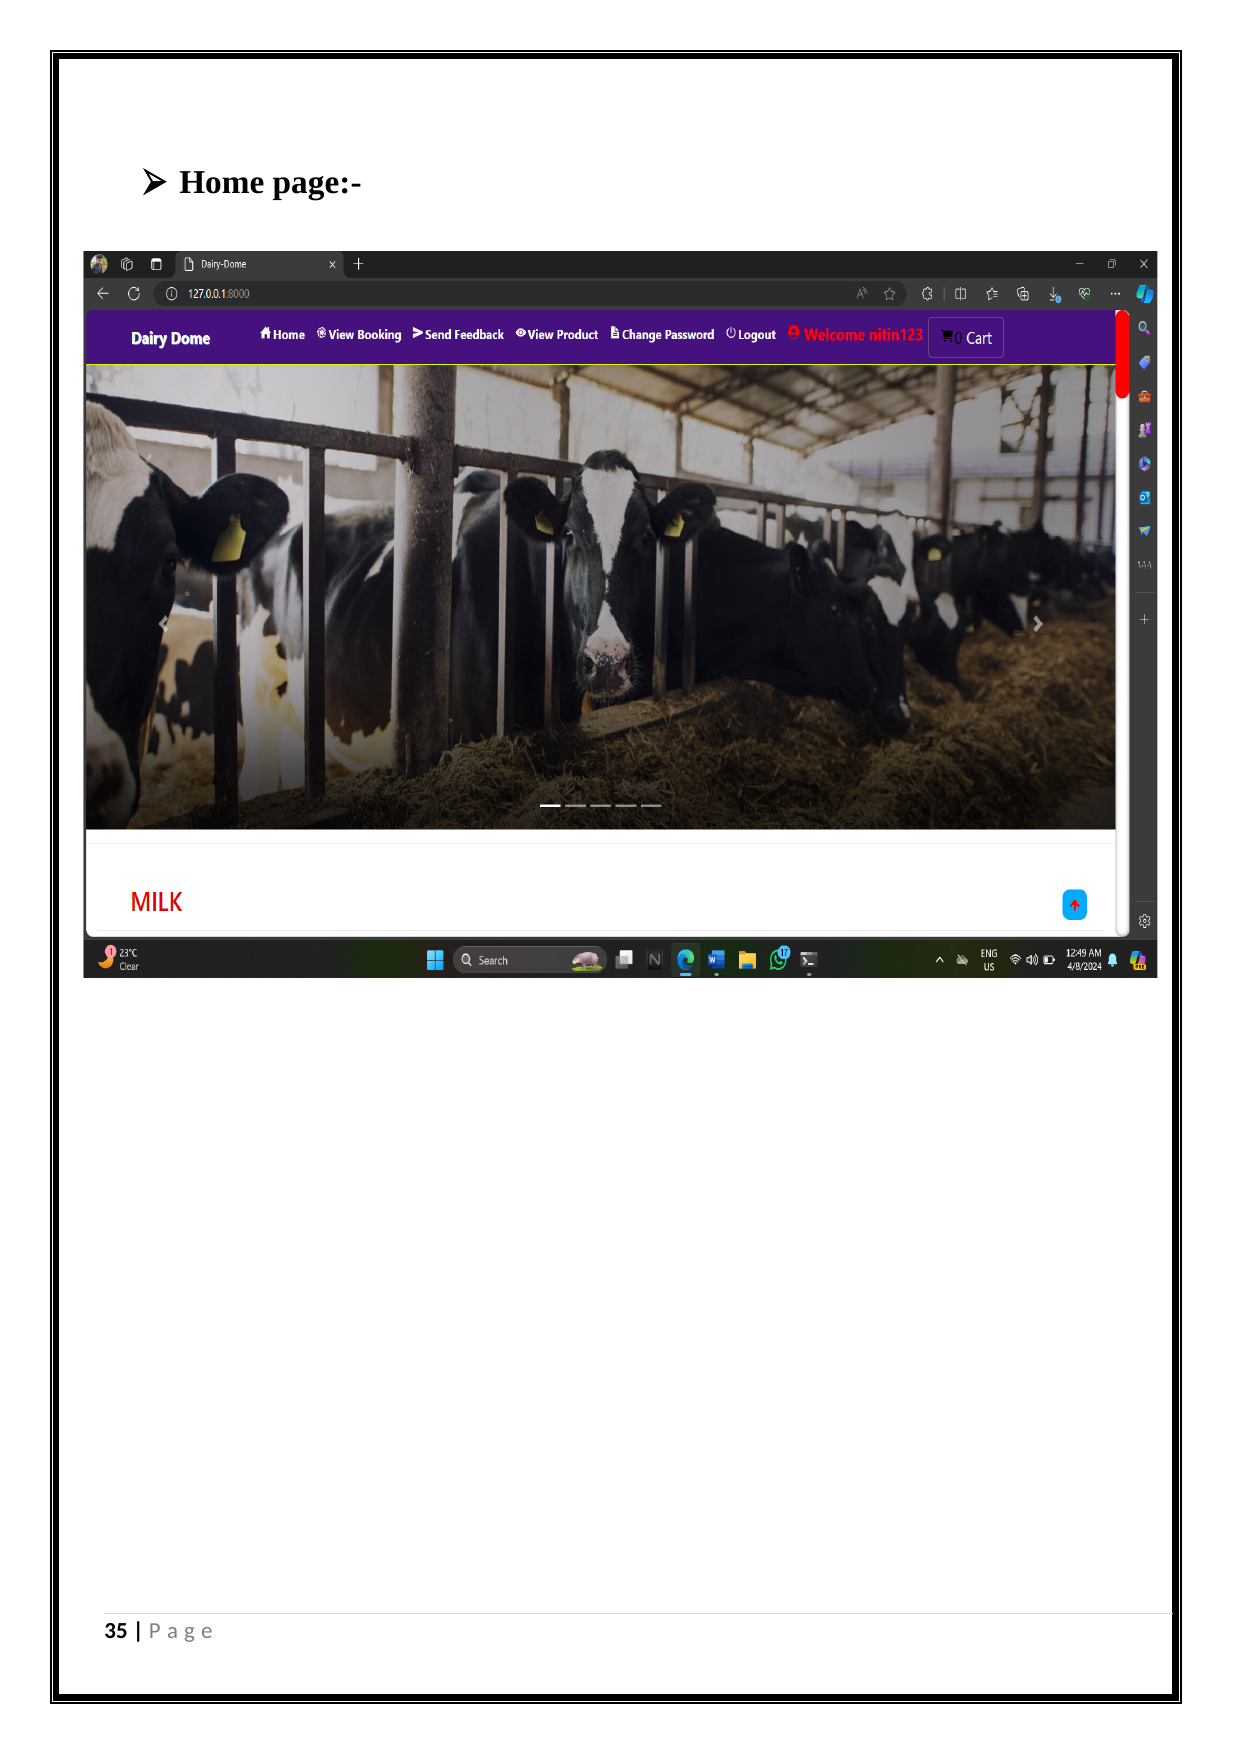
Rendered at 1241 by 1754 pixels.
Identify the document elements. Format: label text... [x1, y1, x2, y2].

picture [82, 249, 1157, 977]
list Home page:- [142, 162, 1172, 201]
